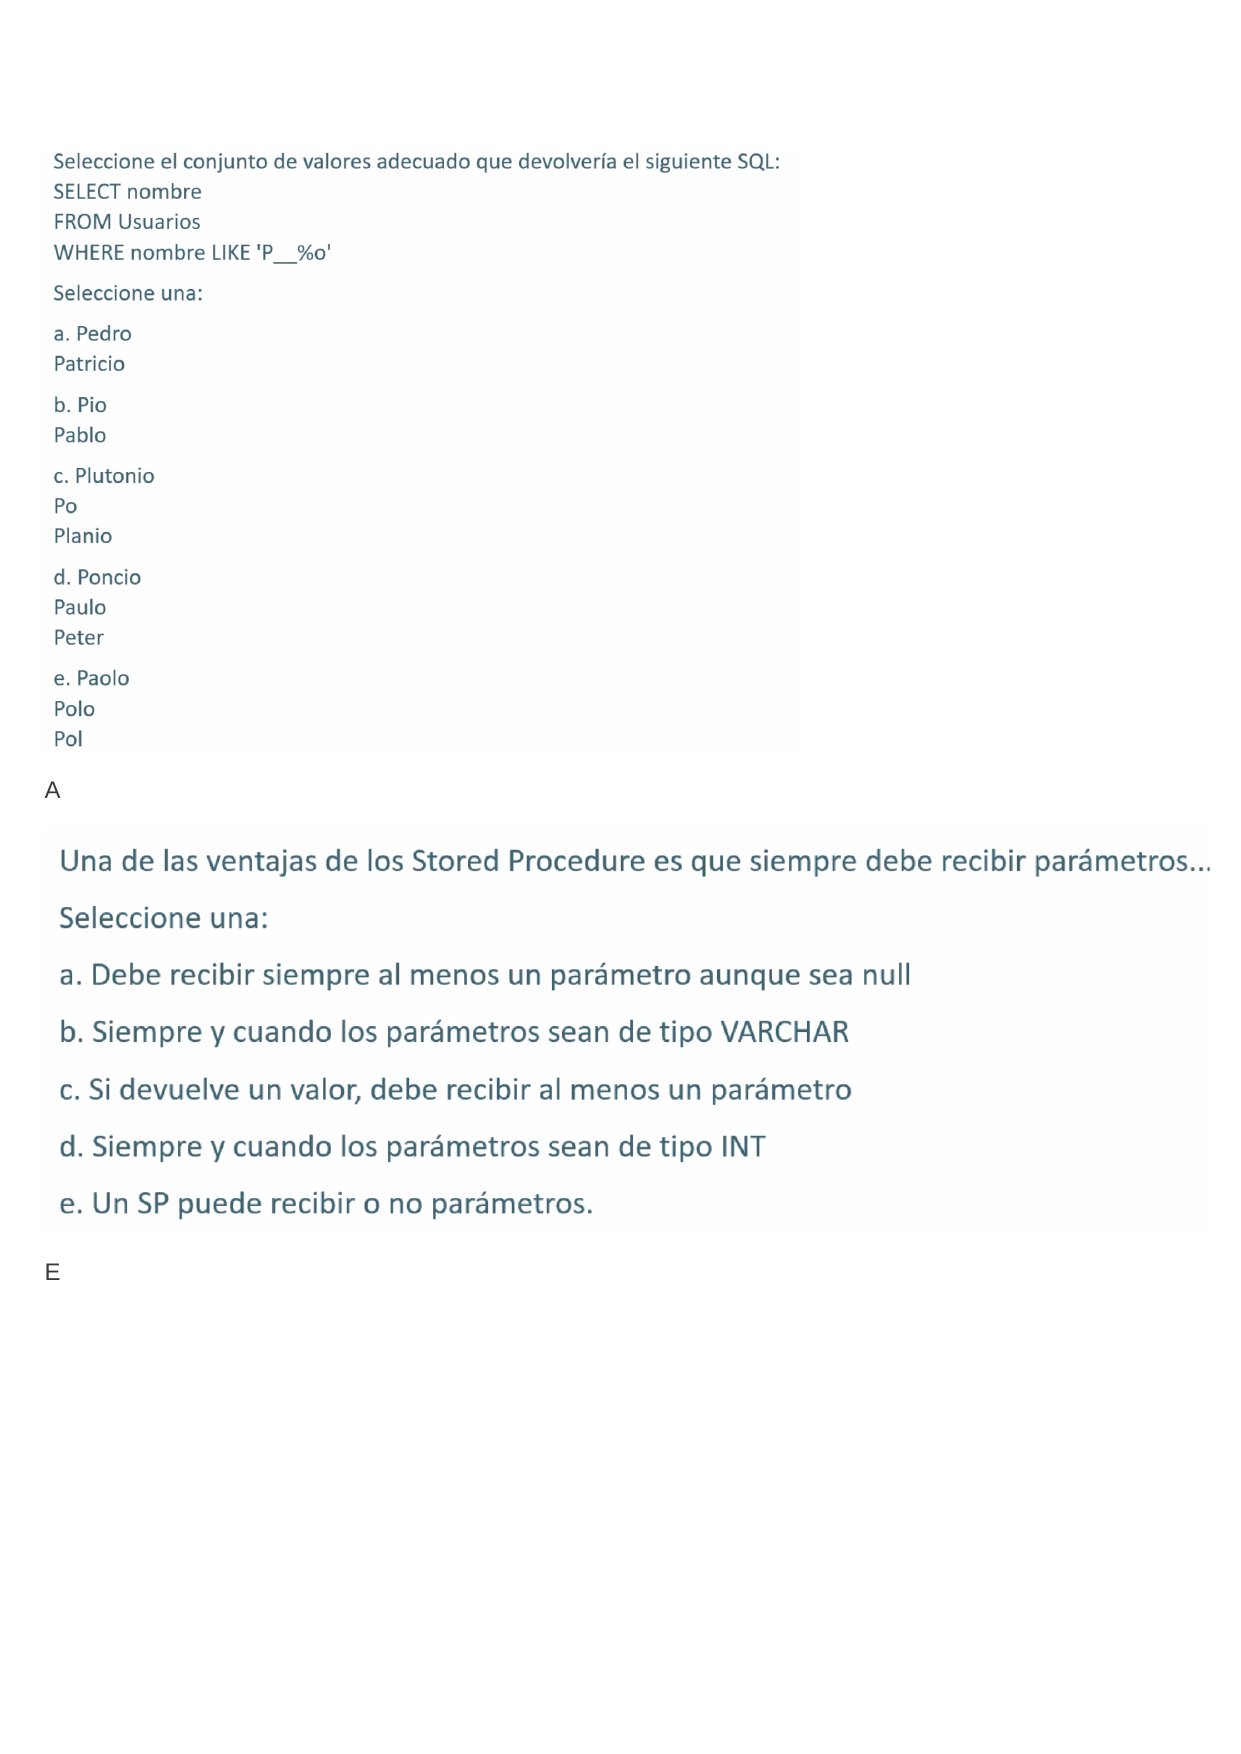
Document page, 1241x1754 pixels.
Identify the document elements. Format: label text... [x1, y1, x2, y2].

picture [44, 150, 797, 751]
text A [44, 776, 1210, 803]
picture [44, 828, 1210, 1233]
text E [44, 1257, 1210, 1285]
